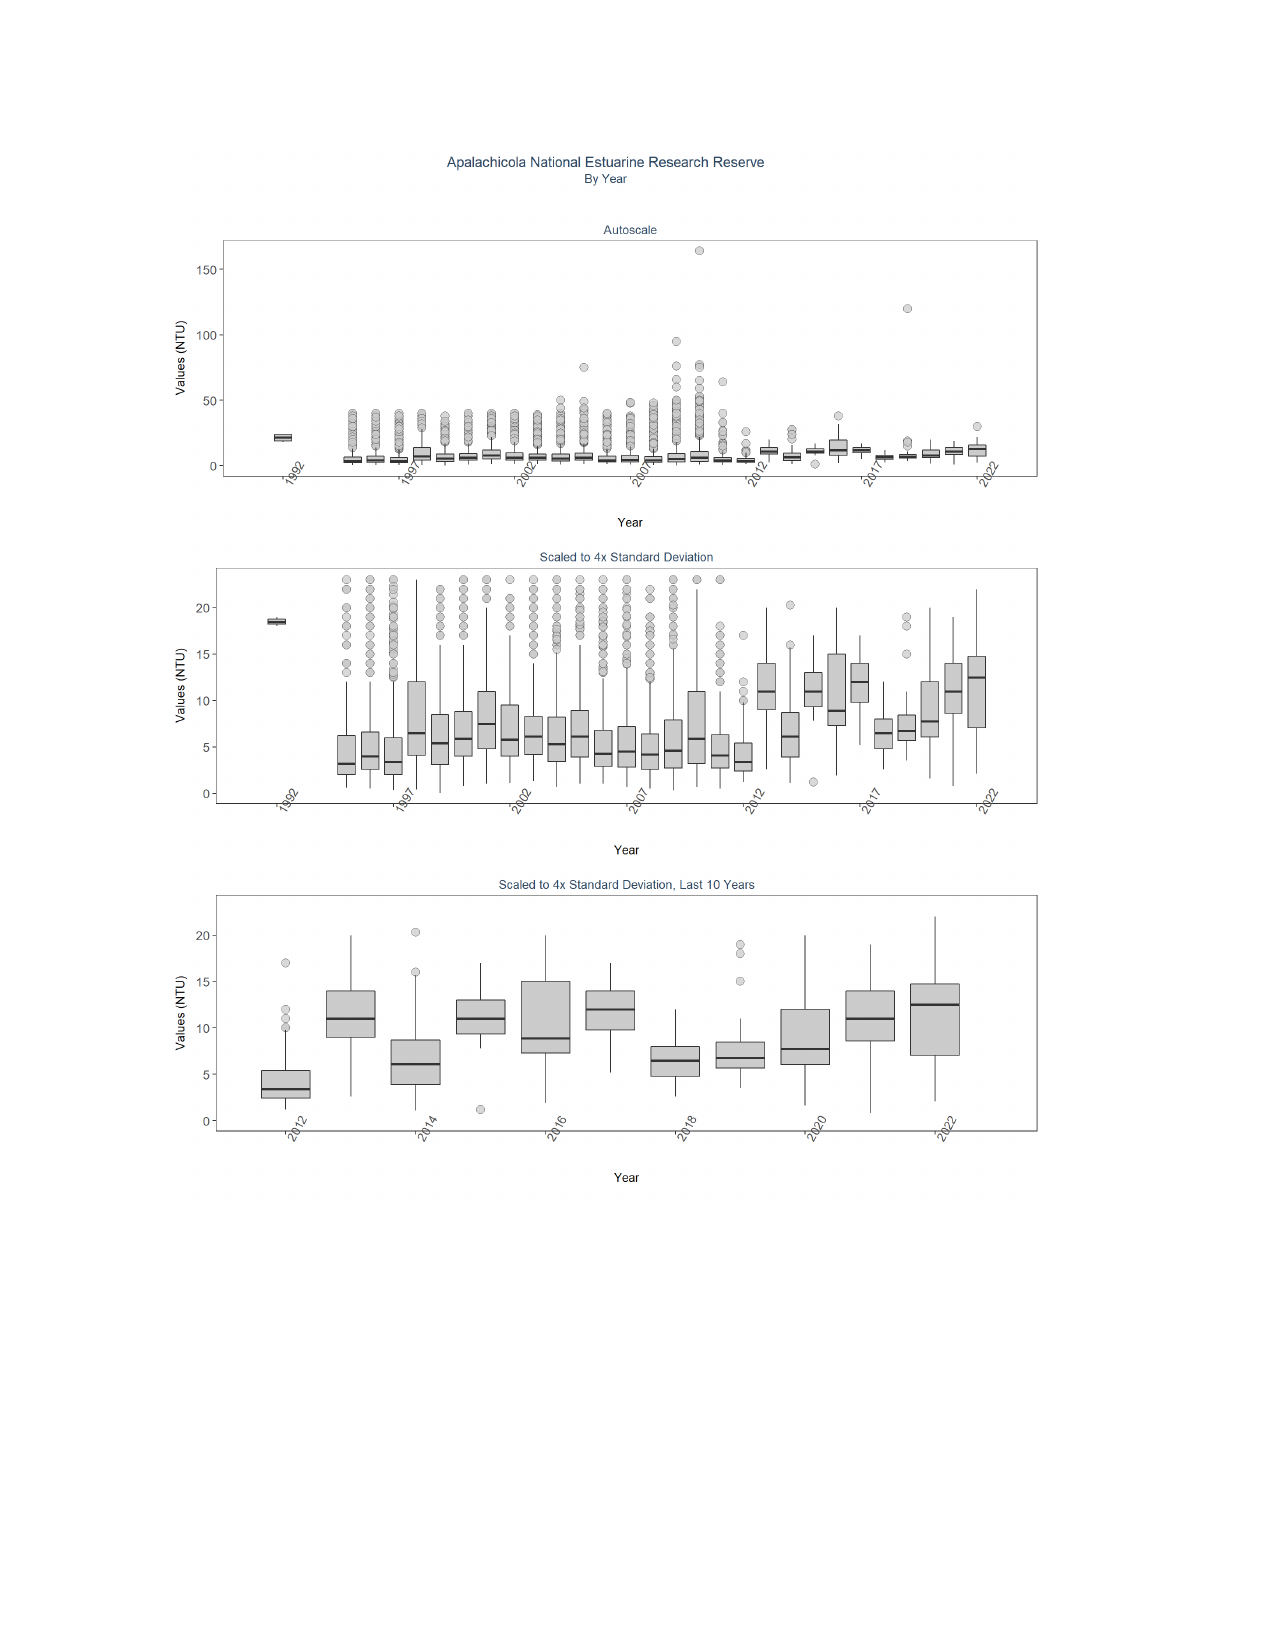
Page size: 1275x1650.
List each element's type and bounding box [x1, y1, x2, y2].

picture [168, 150, 1044, 1200]
